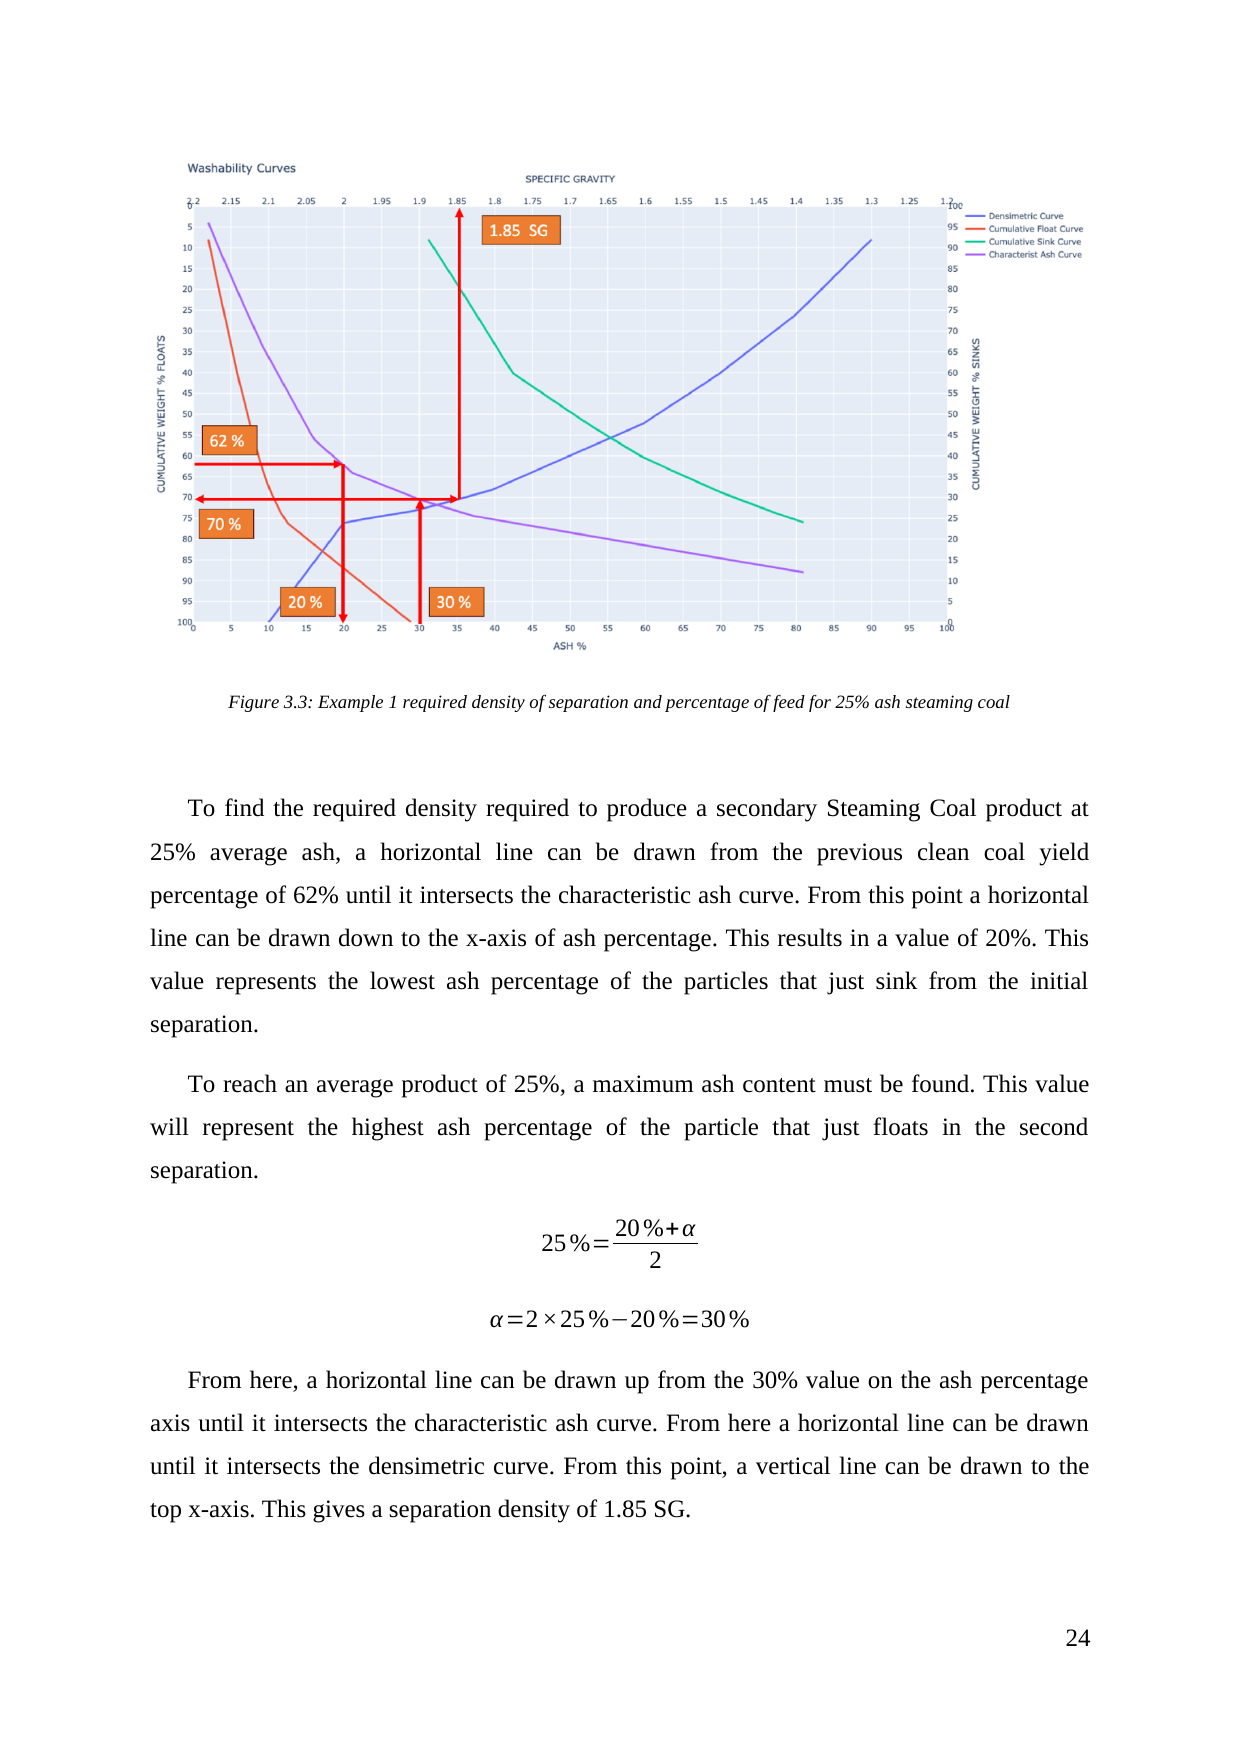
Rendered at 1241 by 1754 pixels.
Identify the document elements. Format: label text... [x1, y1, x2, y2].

text To reach an average product of 25%, a maximum ash content must be found. This value will represent the highest ash percentage of the particle that just floats in the second separation. [150, 1069, 1090, 1184]
picture [150, 150, 1091, 661]
text Figure 3.3: Example 1 required density of separation and percentage of feed for 25% ash steaming coal [150, 691, 1090, 713]
text To find the required density required to produce a secondary Steaming Coal product at 25% average ash, a horizontal line can be drawn from the previous clean coal yield percentage of 62% until it intersects the characteristic ash curve. From this point a horizontal line can be drawn down to the x-axis of ash percentage. This results in a value of 20%. This value represents the lowest ash percentage of the particles that just sink from the initial separation. [150, 793, 1090, 1038]
text From here, a horizontal line can be drawn up from the 30% value on the ash percentage axis until it intersects the characteristic ash curve. From here a horizontal line can be drawn until it intersects the densimetric curve. From this point, a vertical line can be drawn to the top x-axis. This gives a separation density of 1.85 SG. [150, 1365, 1090, 1523]
